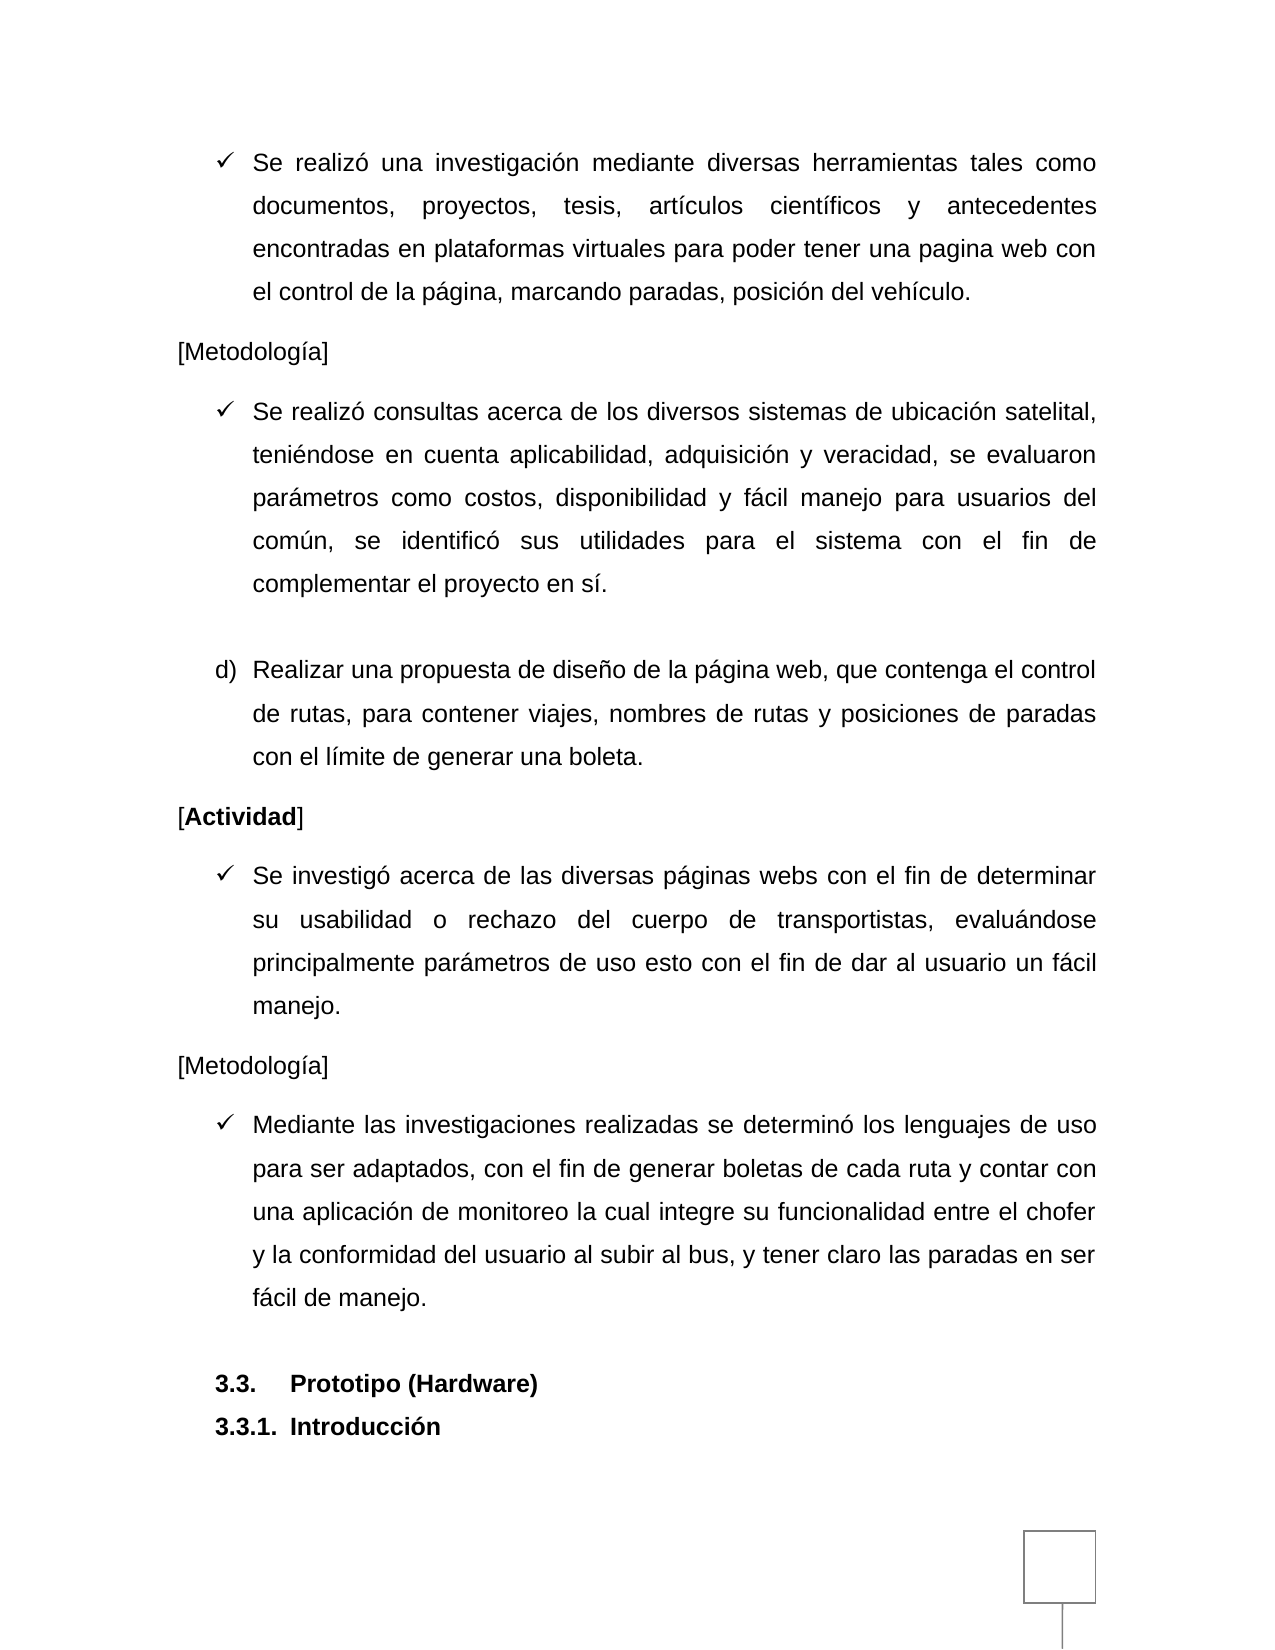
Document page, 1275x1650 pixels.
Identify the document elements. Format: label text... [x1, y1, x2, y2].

text [Actividad] [177, 802, 1098, 830]
list Prototipo (Hardware) [215, 1369, 1098, 1398]
list Mediante las investigaciones realizadas se determinó los lenguajes de uso para ser adaptados, con el fin de generar boletas de cada ruta y contar con una aplicación de monitoreo la cual integre su funcionalidad entre el chofer y la conformidad del usuario al subir al bus, y tener claro las paradas en ser fácil de manejo. [215, 1110, 1098, 1312]
list Se investigó acerca de las diversas páginas webs con el fin de determinar su usabilidad o rechazo del cuerpo de transportistas, evaluándose principalmente parámetros de uso esto con el fin de dar al usuario un fácil manejo. [215, 861, 1098, 1019]
list Se realizó una investigación mediante diversas herramientas tales como documentos, proyectos, tesis, artículos científicos y antecedentes encontradas en plataformas virtuales para poder tener una pagina web con el control de la página, marcando paradas, posición del vehículo. [215, 148, 1098, 306]
list Introducción [215, 1412, 1098, 1441]
text [Metodología] [177, 1051, 1098, 1079]
list Se realizó consultas acerca de los diversos sistemas de ubicación satelital, teniéndose en cuenta aplicabilidad, adquisición y veracidad, se evaluaron parámetros como costos, disponibilidad y fácil manejo para usuarios del común, se identificó sus utilidades para el sistema con el fin de complementar el proyecto en sí. [215, 397, 1098, 598]
list Realizar una propuesta de diseño de la página web, que contenga el control de rutas, para contener viajes, nombres de rutas y posiciones de paradas con el límite de generar una boleta. [215, 656, 1098, 771]
text [Metodología] [177, 337, 1098, 366]
